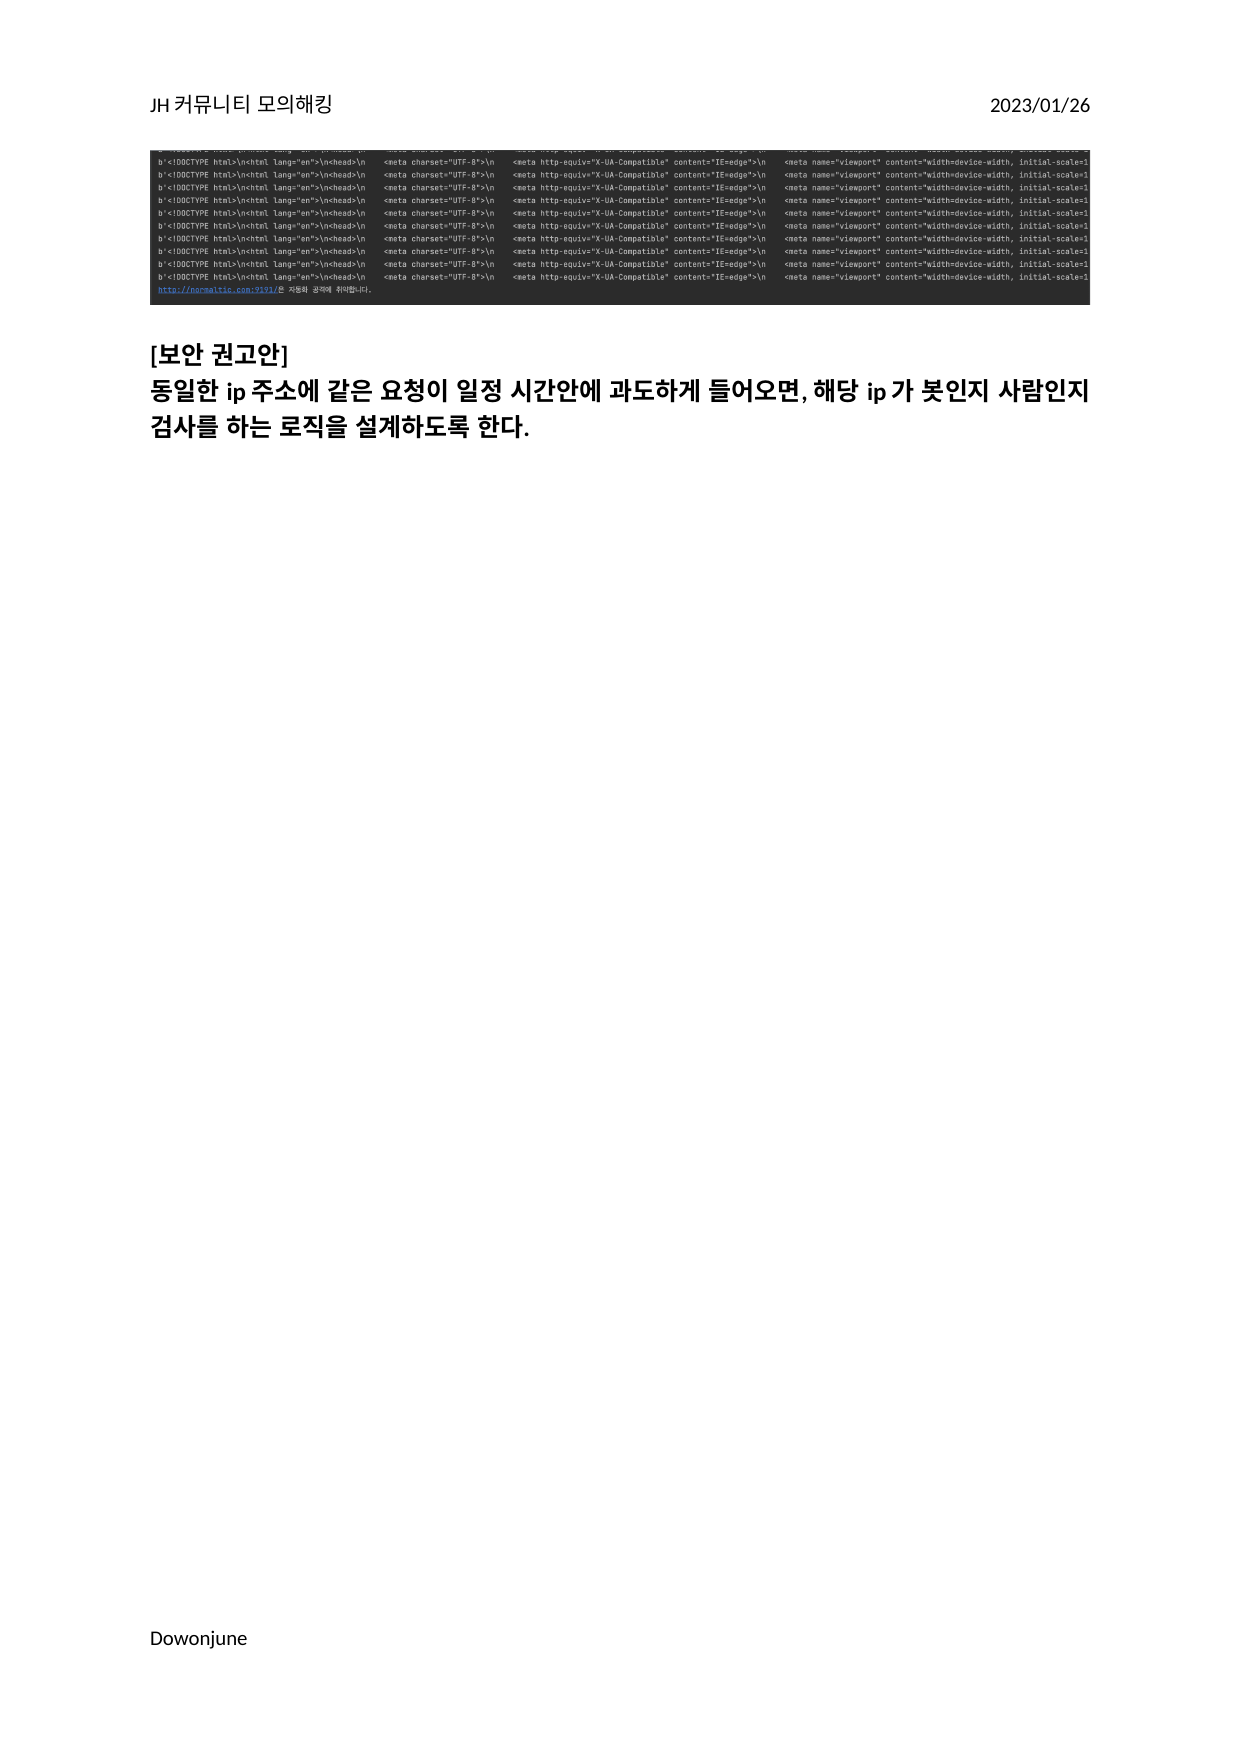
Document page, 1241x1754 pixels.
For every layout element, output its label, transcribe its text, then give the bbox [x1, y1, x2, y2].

text 동일한 ip주소에 같은 요청이 일정 시간안에 과도하게 들어오면, 해당 ip가 봇인지 사람인지 검사를 하는 로직을 설계하도록 한다. [150, 371, 1090, 444]
picture [150, 150, 1091, 305]
text [보안 권고안] [150, 335, 1090, 371]
